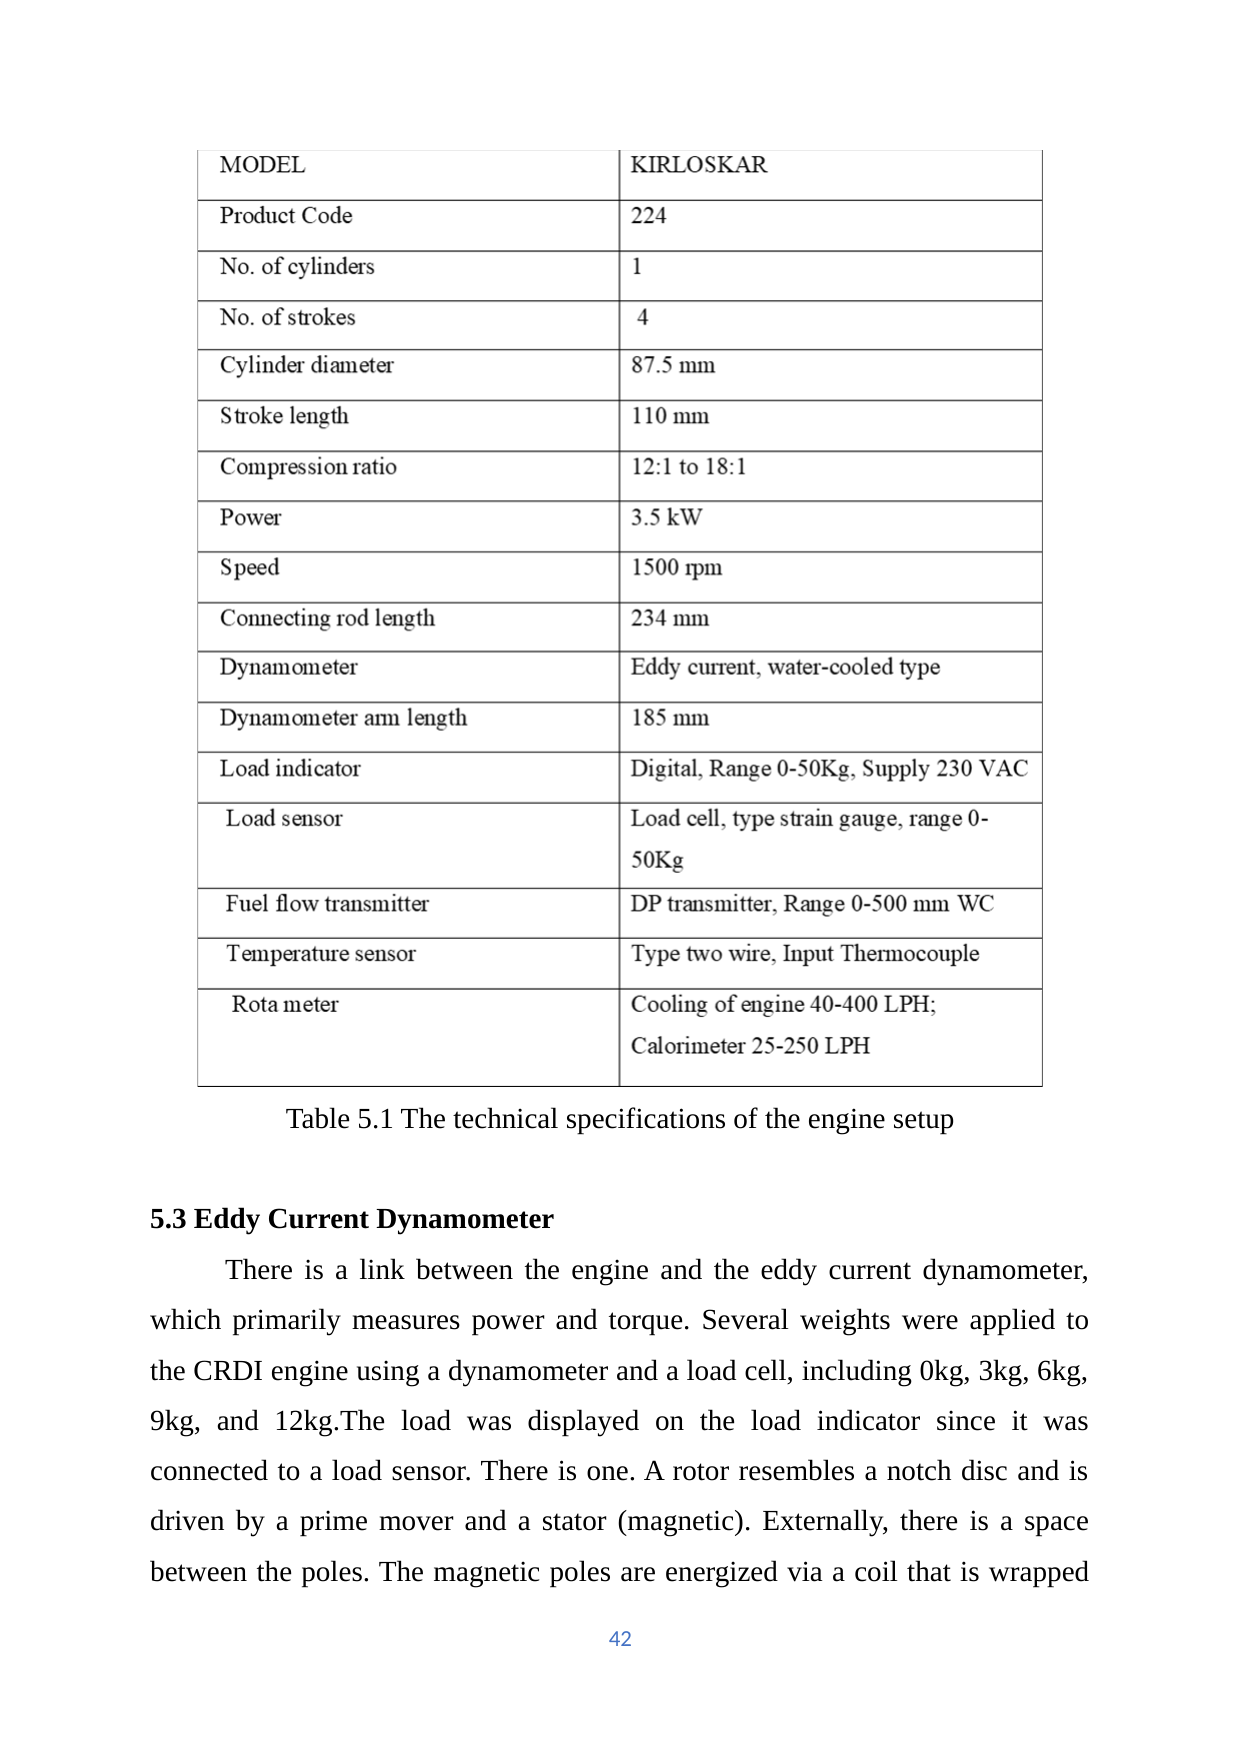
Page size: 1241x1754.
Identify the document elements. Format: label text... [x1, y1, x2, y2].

list Table 5.1 The technical specifications of the engine setup [150, 1101, 1090, 1134]
picture [197, 150, 1043, 1087]
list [150, 1252, 1090, 1587]
list 5.3 Eddy Current Dynamometer [150, 1202, 1090, 1235]
